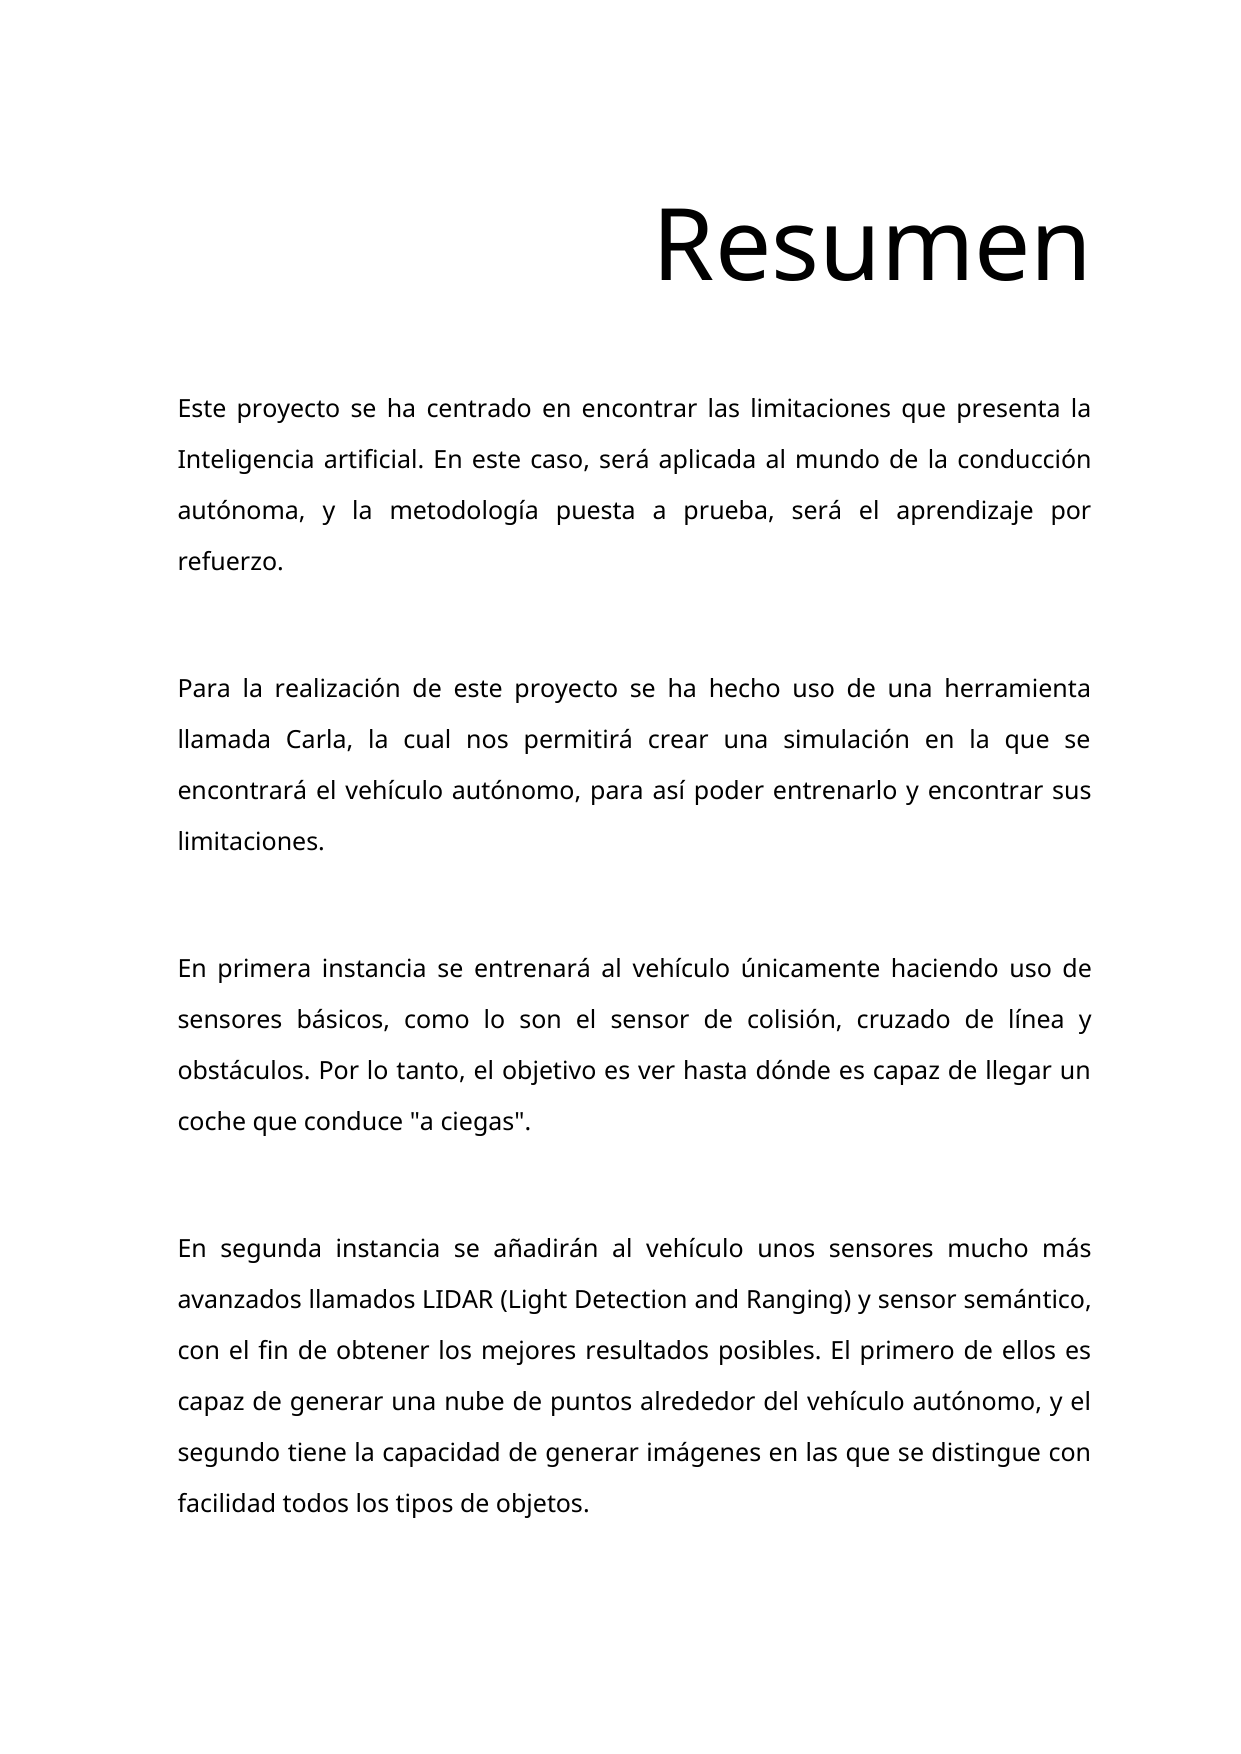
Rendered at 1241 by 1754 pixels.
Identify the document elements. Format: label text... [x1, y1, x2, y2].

text En primera instancia se entrenará al vehículo únicamente haciendo uso de sensores básicos, como lo son el sensor de colisión, cruzado de línea y obstáculos. Por lo tanto, el objetivo es ver hasta dónde es capaz de llegar un coche que conduce "a ciegas". [177, 951, 1092, 1138]
text Este proyecto se ha centrado en encontrar las limitaciones que presenta la Inteligencia artificial. En este caso, será aplicada al mundo de la conducción autónoma, y la metodología puesta a prueba, será el aprendizaje por refuerzo. [177, 390, 1092, 577]
text Para la realización de este proyecto se ha hecho uso de una herramienta llamada Carla, la cual nos permitirá crear una simulación en la que se encontrará el vehículo autónomo, para así poder entrenarlo y encontrar sus limitaciones. [177, 670, 1092, 858]
text Resumen [177, 173, 1092, 309]
text En segunda instancia se añadirán al vehículo unos sensores mucho más avanzados llamados LIDAR (Light Detection and Ranging) y sensor semántico, con el fin de obtener los mejores resultados posibles. El primero de ellos es capaz de generar una nube de puntos alrededor del vehículo autónomo, y el segundo tiene la capacidad de generar imágenes en las que se distingue con facilidad todos los tipos de objetos. [177, 1231, 1092, 1520]
